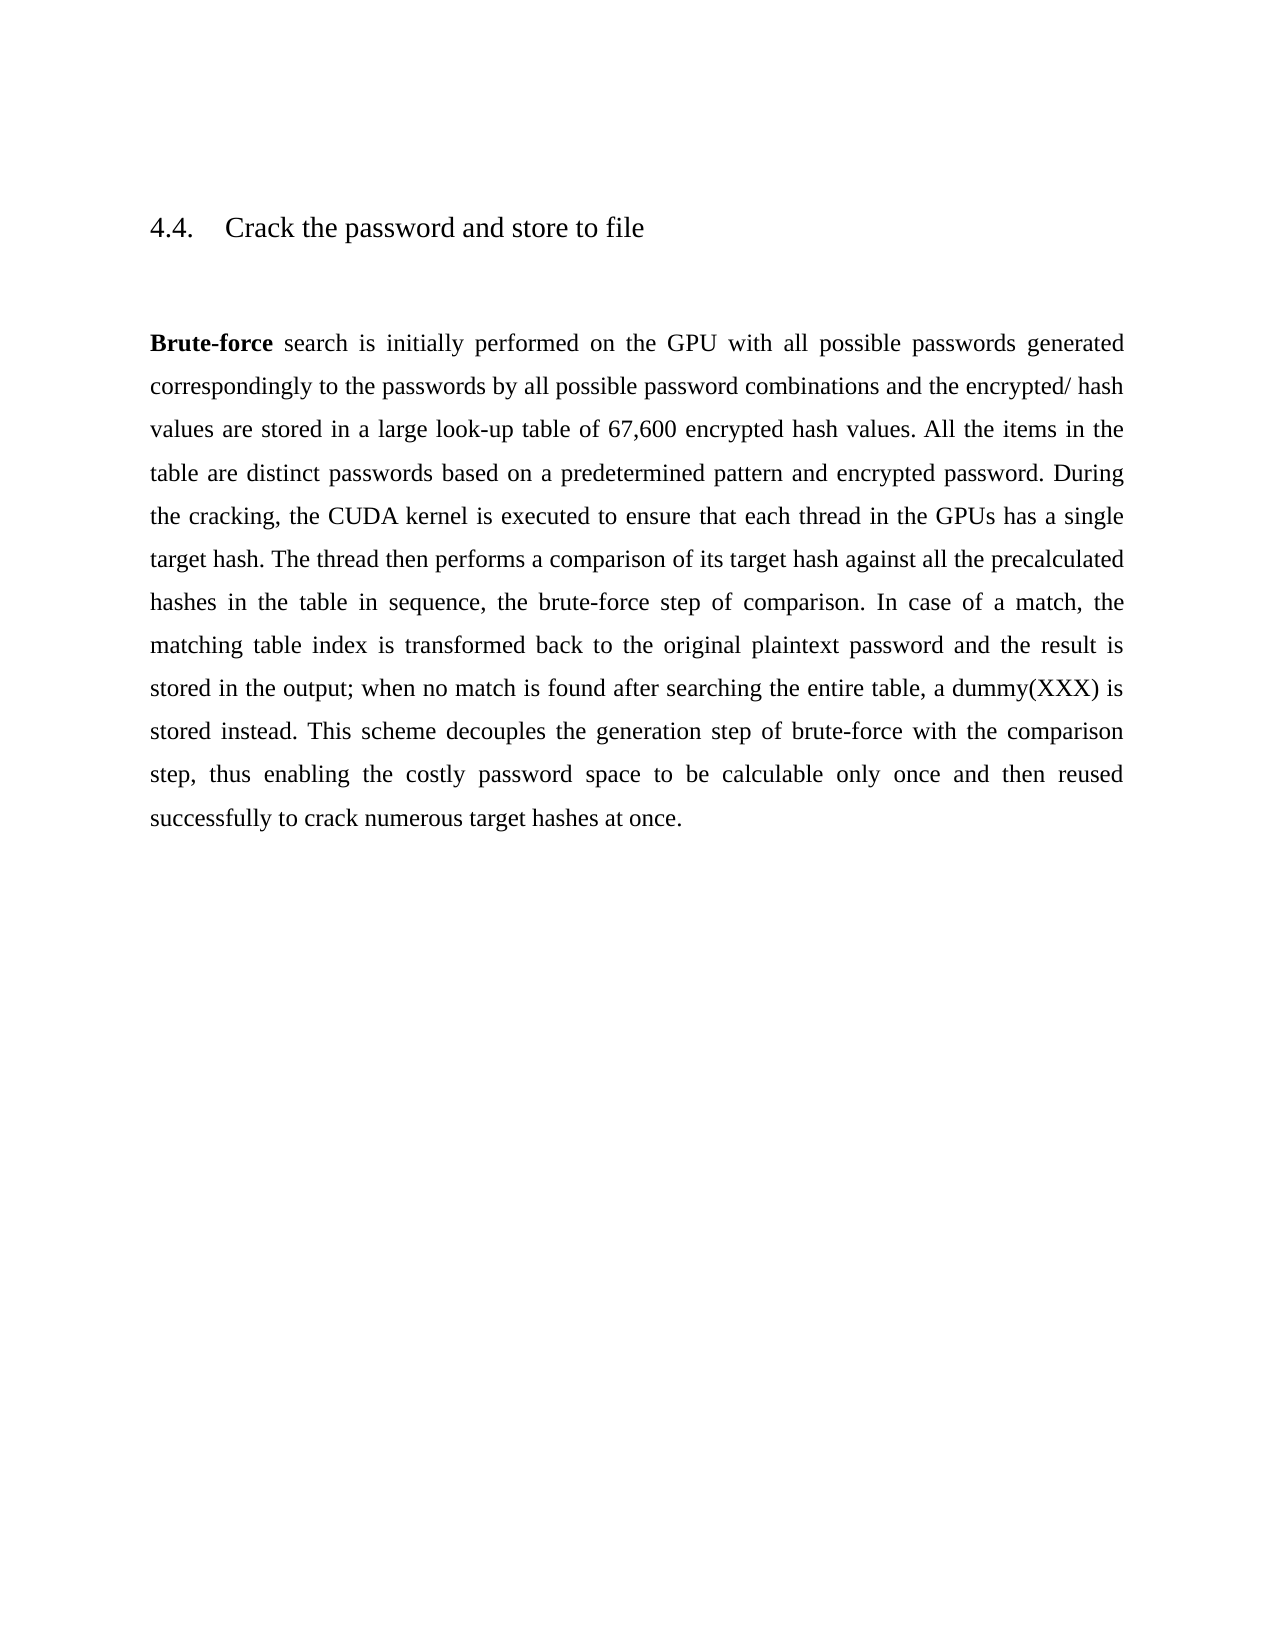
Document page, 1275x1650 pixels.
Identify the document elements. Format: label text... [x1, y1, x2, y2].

subtitle Crack the password and store to file [150, 210, 1125, 243]
text Brute-force search is initially performed on the GPU with all possible passwords generated correspondingly to the passwords by all possible password combinations and the encrypted/ hash values are stored in a large look-up table of 67,600 encrypted hash values. All the items in the table are distinct passwords based on a predetermined pattern and encrypted password. During the cracking, the CUDA kernel is executed to ensure that each thread in the GPUs has a single target hash. The thread then performs a comparison of its target hash against all the precalculated hashes in the table in sequence, the brute-force step of comparison. In case of a match, the matching table index is transformed back to the original plaintext password and the result is stored in the output; when no match is found after searching the entire table, a dummy(XXX) is stored instead. This scheme decouples the generation step of brute-force with the comparison step, thus enabling the costly password space to be calculable only once and then reused successfully to crack numerous target hashes at once. [150, 328, 1125, 831]
